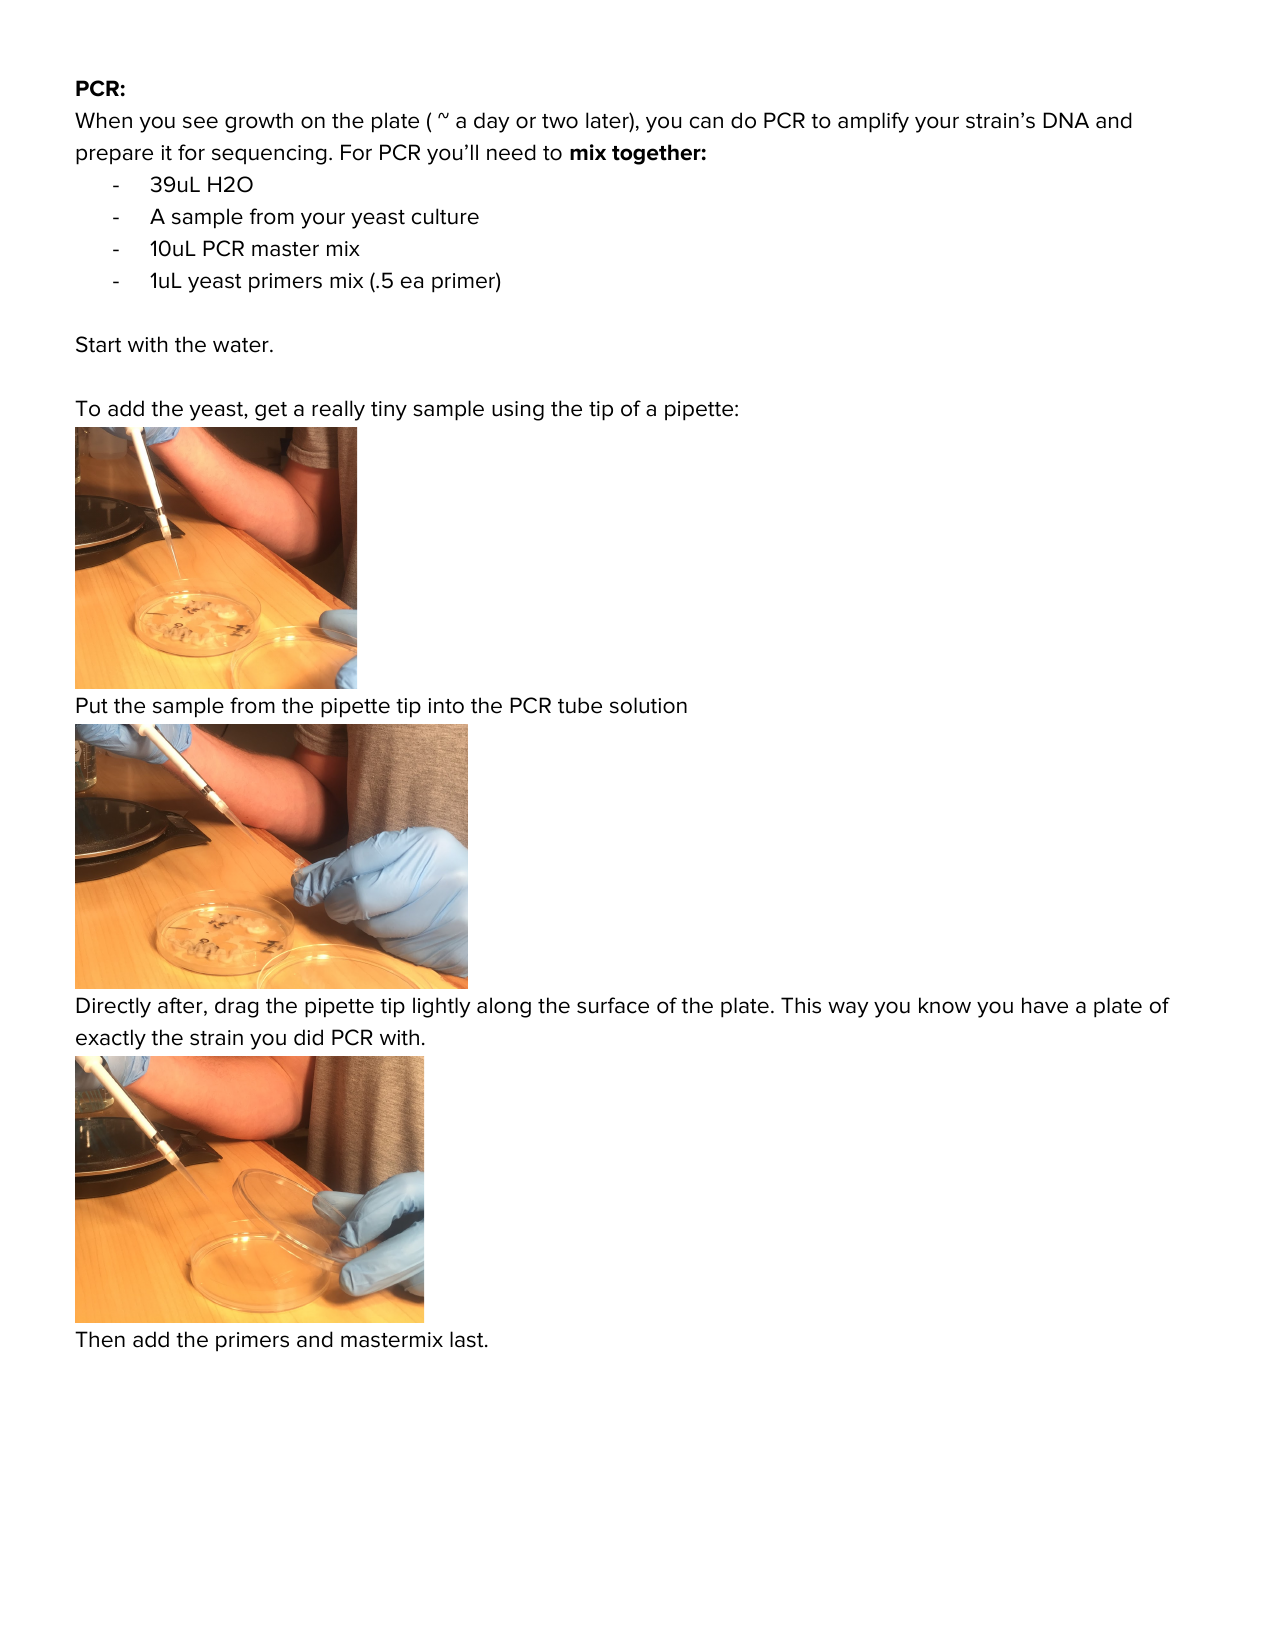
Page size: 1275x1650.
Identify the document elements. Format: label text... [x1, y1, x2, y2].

list A sample from your yeast culture [112, 203, 1200, 231]
list 1uL yeast primers mix (.5 ea primer) [112, 267, 1200, 295]
text Start with the water. [75, 332, 1200, 359]
picture [75, 1056, 425, 1323]
picture [75, 427, 358, 689]
text To add the yeast, get a really tiny sample using the tip of a pipette: [75, 396, 1200, 424]
text Directly after, drag the pipette tip lightly along the surface of the plate. This way you know you have a plate of exactly the strain you did PCR with. [75, 992, 1200, 1052]
text Put the sample from the pipette tip into the PCR tube solution [75, 692, 1200, 720]
text Then add the primers and mastermix last. [75, 1326, 1200, 1354]
list 10uL PCR master mix [112, 235, 1200, 263]
list 39uL H2O [112, 171, 1200, 199]
text When you see growth on the plate ( ~ a day or two later), you can do PCR to amplify your strain’s DNA and prepare it for sequencing. For PCR you’ll need to mix together: [75, 107, 1200, 167]
text PCR: [75, 75, 1200, 103]
picture [75, 724, 468, 989]
